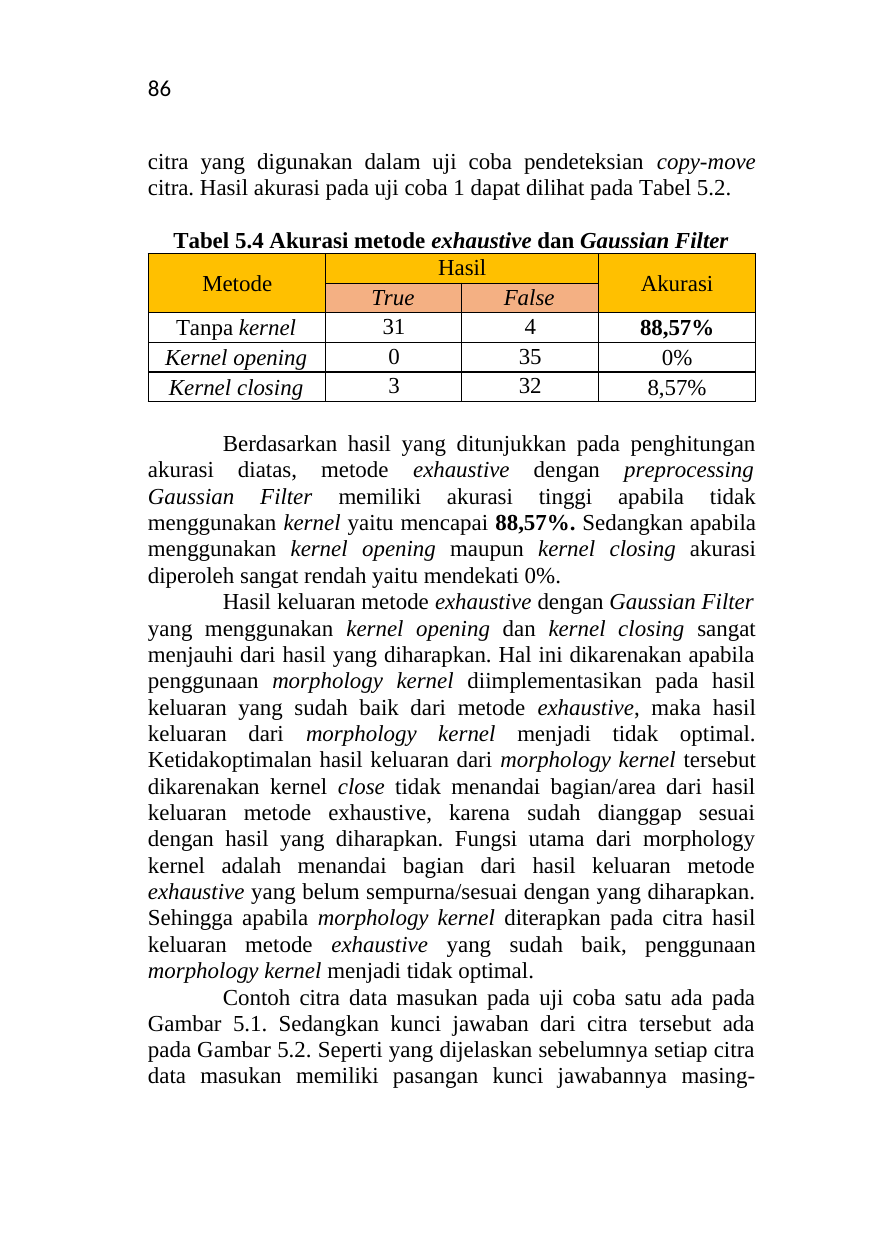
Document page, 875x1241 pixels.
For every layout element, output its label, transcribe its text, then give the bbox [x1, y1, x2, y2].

table_cell False [462, 284, 598, 312]
table_cell 8,57% [599, 373, 755, 401]
table_cell 3 [326, 373, 461, 401]
table_cell 32 [462, 373, 598, 401]
table_cell 4 [462, 313, 598, 342]
text Berdasarkan hasil yang ditunjukkan pada penghitungan akurasi diatas, metode exhaustive dengan preprocessing Gaussian Filter memiliki akurasi tinggi apabila tidak menggunakan kernel yaitu mencapai 88,57%. Sedangkan apabila menggunakan kernel opening maupun kernel closing akurasi diperoleh sangat rendah yaitu mendekati 0%. [148, 430, 756, 588]
table_cell 31 [326, 313, 461, 342]
table_cell True [326, 284, 461, 312]
table_header Hasil [326, 254, 598, 283]
table_header Akurasi [599, 254, 755, 312]
table_cell Kernel closing [149, 373, 325, 401]
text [148, 983, 756, 1089]
text Hasil keluaran metode exhaustive dengan Gaussian Filter yang menggunakan kernel opening dan kernel closing sangat menjauhi dari hasil yang diharapkan. Hal ini dikarenakan apabila penggunaan morphology kernel diimplementasikan pada hasil keluaran yang sudah baik dari metode exhaustive, maka hasil keluaran dari morphology kernel menjadi tidak optimal. Ketidakoptimalan hasil keluaran dari morphology kernel tersebut dikarenakan kernel close tidak menandai bagian/area dari hasil keluaran metode exhaustive, karena sudah dianggap sesuai dengan hasil yang diharapkan. Fungsi utama dari morphology kernel adalah menandai bagian dari hasil keluaran metode exhaustive yang belum sempurna/sesuai dengan yang diharapkan. Sehingga apabila morphology kernel diterapkan pada citra hasil keluaran metode exhaustive yang sudah baik, penggunaan morphology kernel menjadi tidak optimal. [148, 588, 756, 983]
table_cell 35 [462, 343, 598, 371]
table_header Metode [149, 254, 325, 312]
table_cell Kernel opening [149, 343, 325, 371]
table_cell 0 [326, 343, 461, 371]
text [148, 148, 756, 200]
table_cell 88,57% [599, 313, 755, 342]
table_cell 0% [599, 343, 755, 371]
table_cell Tanpa kernel [149, 313, 325, 342]
